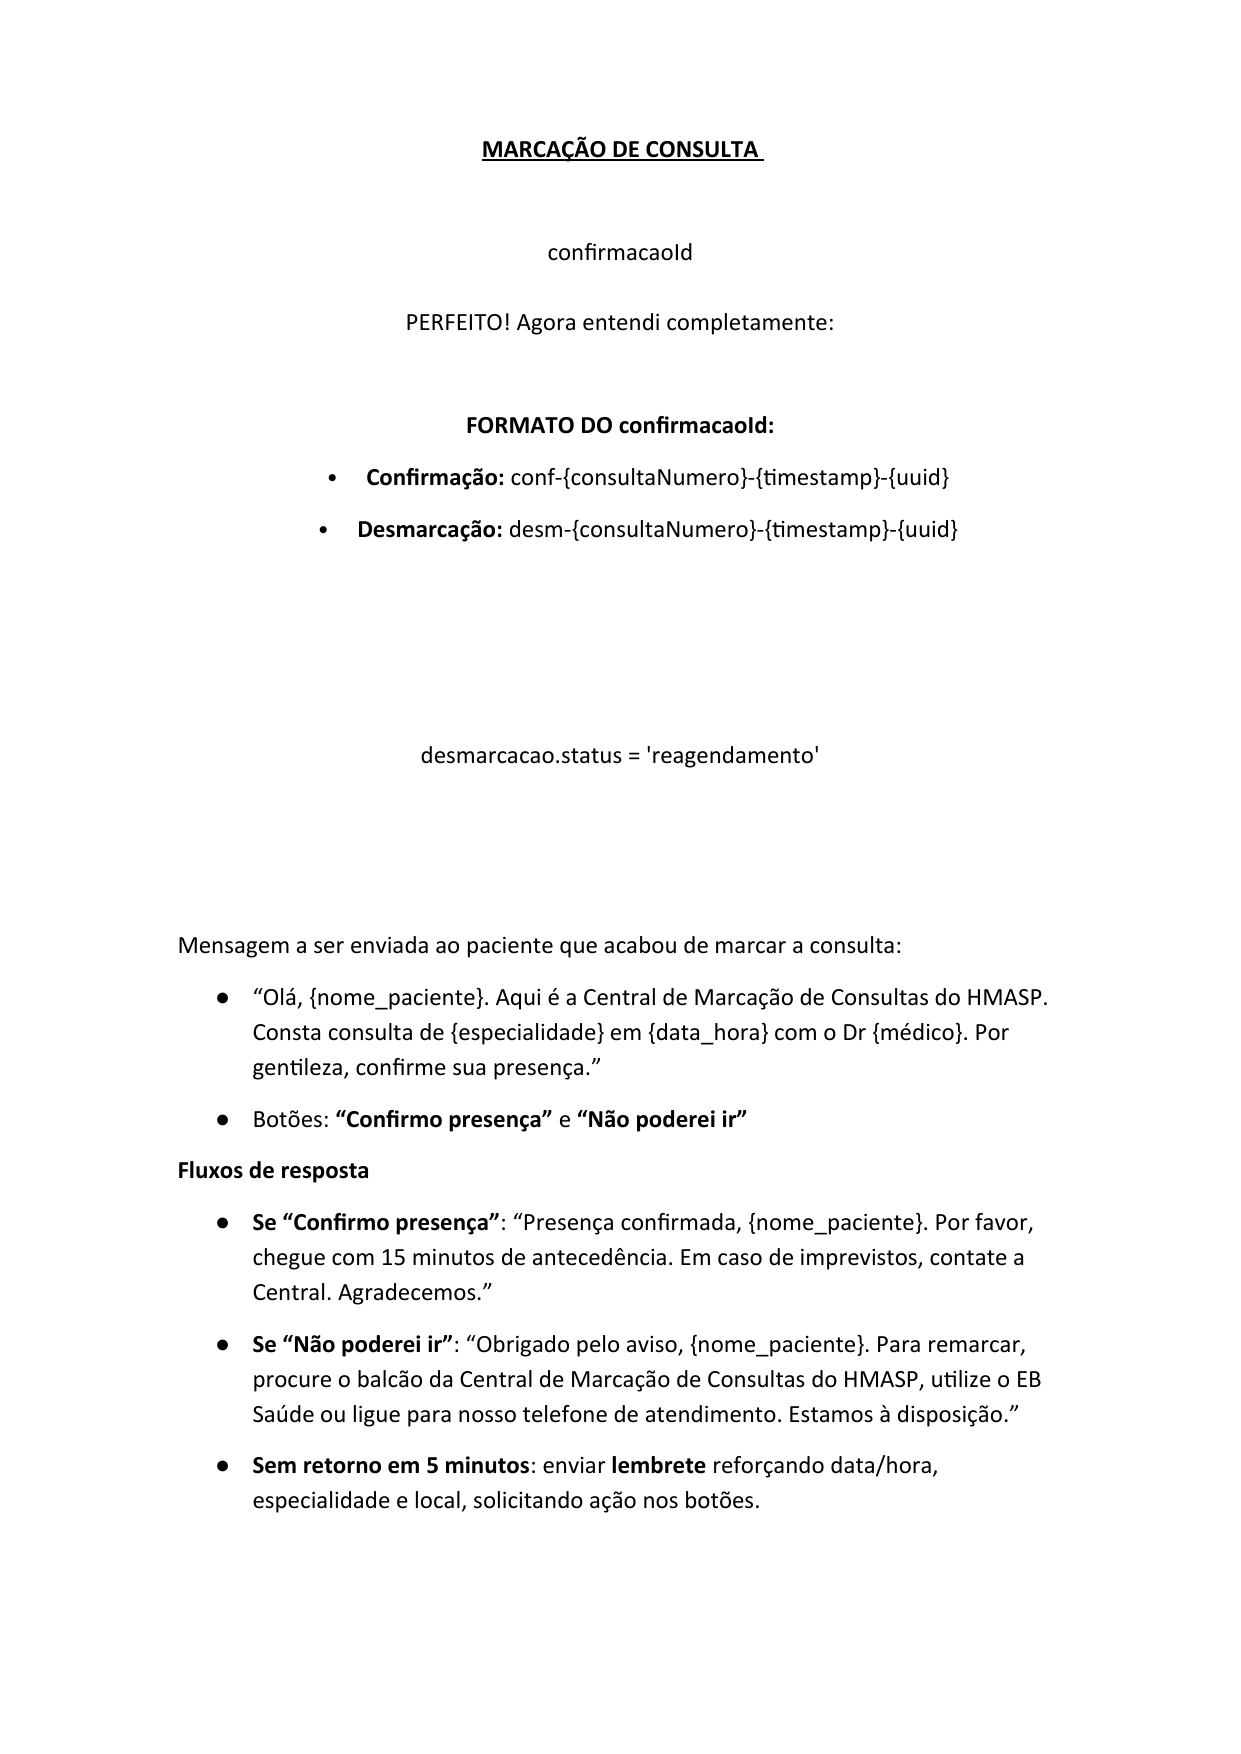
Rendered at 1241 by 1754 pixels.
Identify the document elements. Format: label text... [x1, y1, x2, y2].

list “Olá, {nome_paciente}. Aqui é a Central de Marcação de Consultas do HMASP. Consta consulta de {especialidade} em {data_hora} com o Dr {médico}. Por gentileza, confirme sua presença.” [215, 981, 1063, 1082]
text Fluxos de resposta [177, 1154, 1063, 1185]
text MARCAÇÃO DE CONSULTA [177, 133, 1063, 163]
list Se “Não poderei ir”: “Obrigado pelo aviso, {nome_paciente}. Para remarcar, procure o balcão da Central de Marcação de Consultas do HMASP, utilize o EB Saúde ou ligue para nosso telefone de atendimento. Estamos à disposição.” [215, 1328, 1063, 1428]
text desmarcacao.status = 'reagendamento' [177, 564, 1063, 770]
list Sem retorno em 5 minutos: enviar lembrete reforçando data/hora, especialidade e local, solicitando ação nos botões. [215, 1449, 1063, 1515]
list Se “Confirmo presença”: “Presença confirmada, {nome_paciente}. Por favor, chegue com 15 minutos de antecedência. Em caso de imprevistos, contate a Central. Agradecemos.” [215, 1206, 1063, 1307]
list Confirmação: conf-{consultaNumero}-{timestamp}-{uuid} [215, 461, 1063, 492]
list Botões: “Confirmo presença” e “Não poderei ir” [215, 1103, 1063, 1133]
text Mensagem a ser enviada ao paciente que acabou de marcar a consulta: [177, 929, 1063, 960]
text FORMATO DO confirmacaoId: [177, 409, 1063, 440]
text confirmacaoId PERFEITO! Agora entendi completamente: [177, 236, 1063, 337]
list Desmarcação: desm-{consultaNumero}-{timestamp}-{uuid} [215, 513, 1063, 543]
